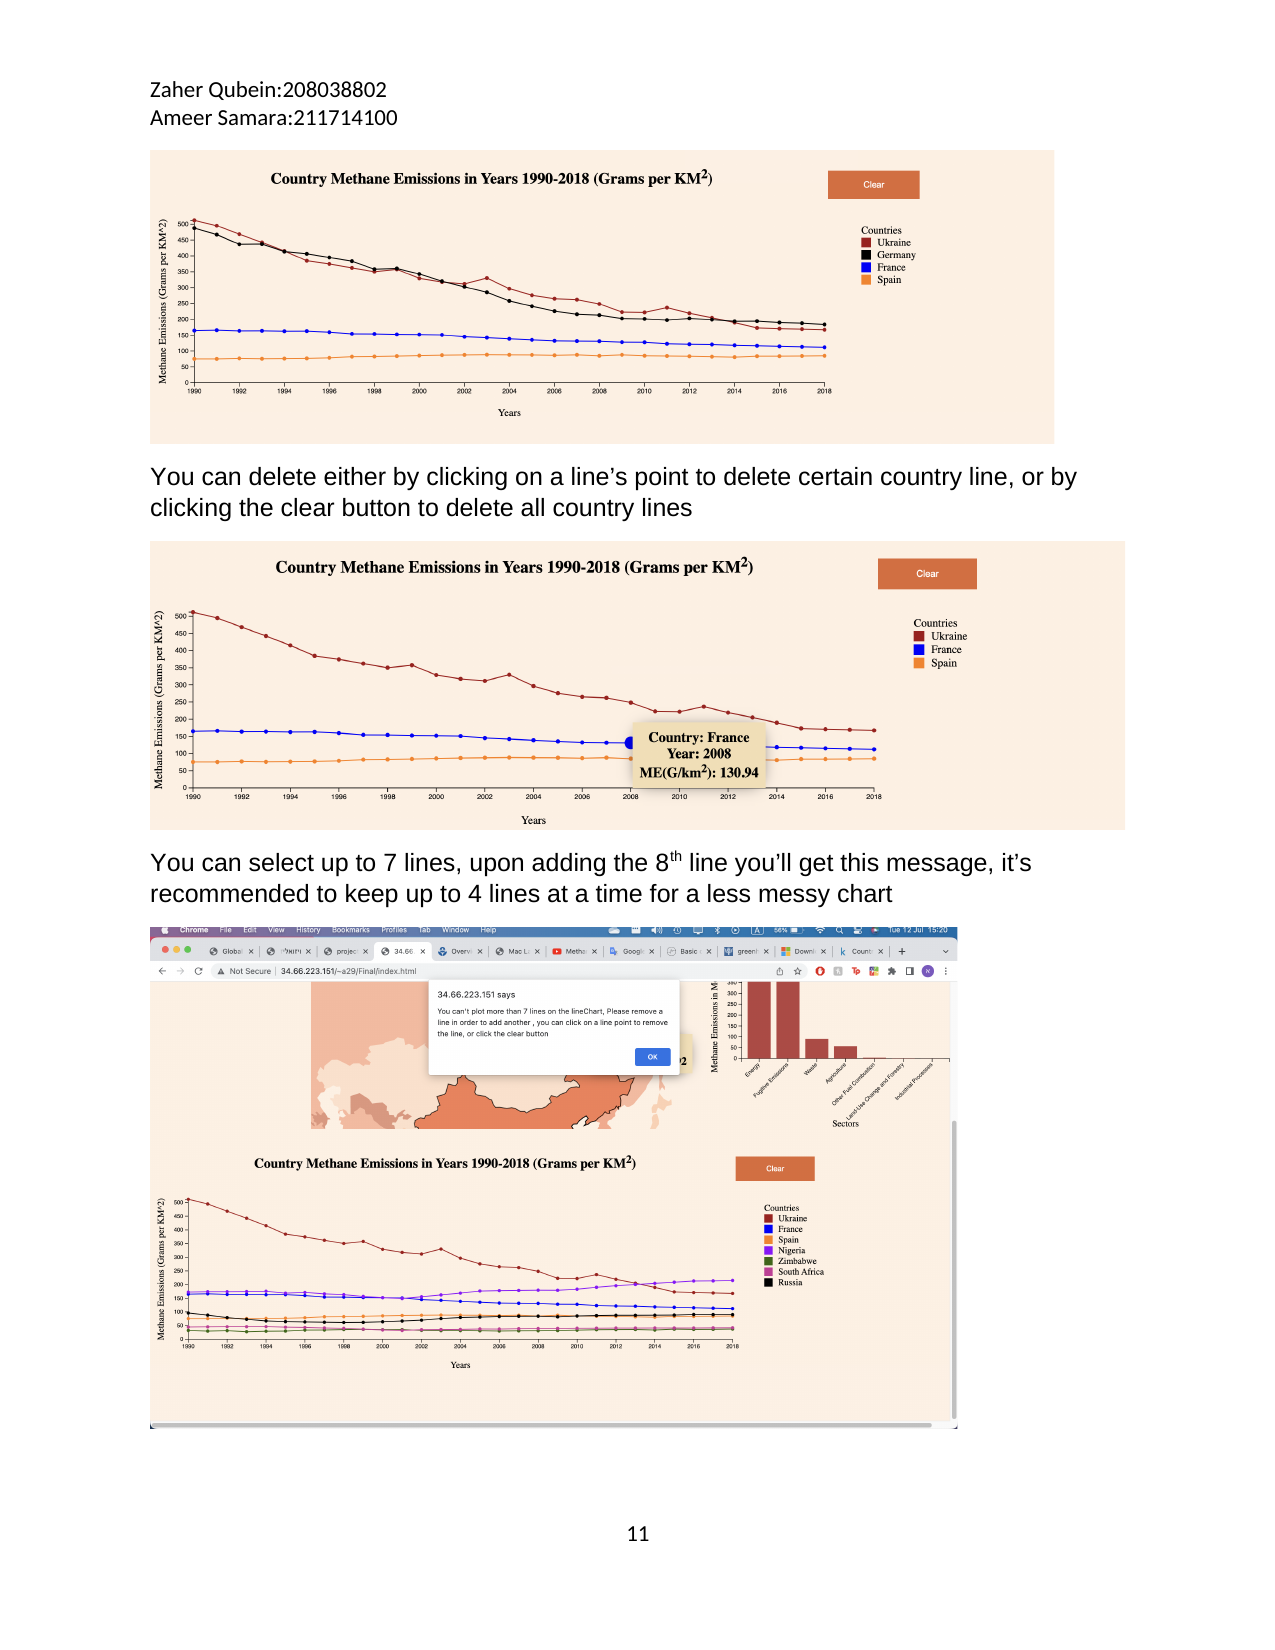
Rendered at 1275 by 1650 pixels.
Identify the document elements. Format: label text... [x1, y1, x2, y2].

text You can delete either by clicking on a line’s point to delete certain country line, or by clicking the clear button to delete all country lines [150, 462, 1125, 522]
text You can select up to 7 lines, upon adding the 8th line you’ll get this message, it’s recommended to keep up to 4 lines at a time for a less messy chart [150, 848, 1125, 908]
picture [150, 541, 1125, 830]
picture [150, 150, 1055, 444]
picture [150, 927, 958, 1429]
